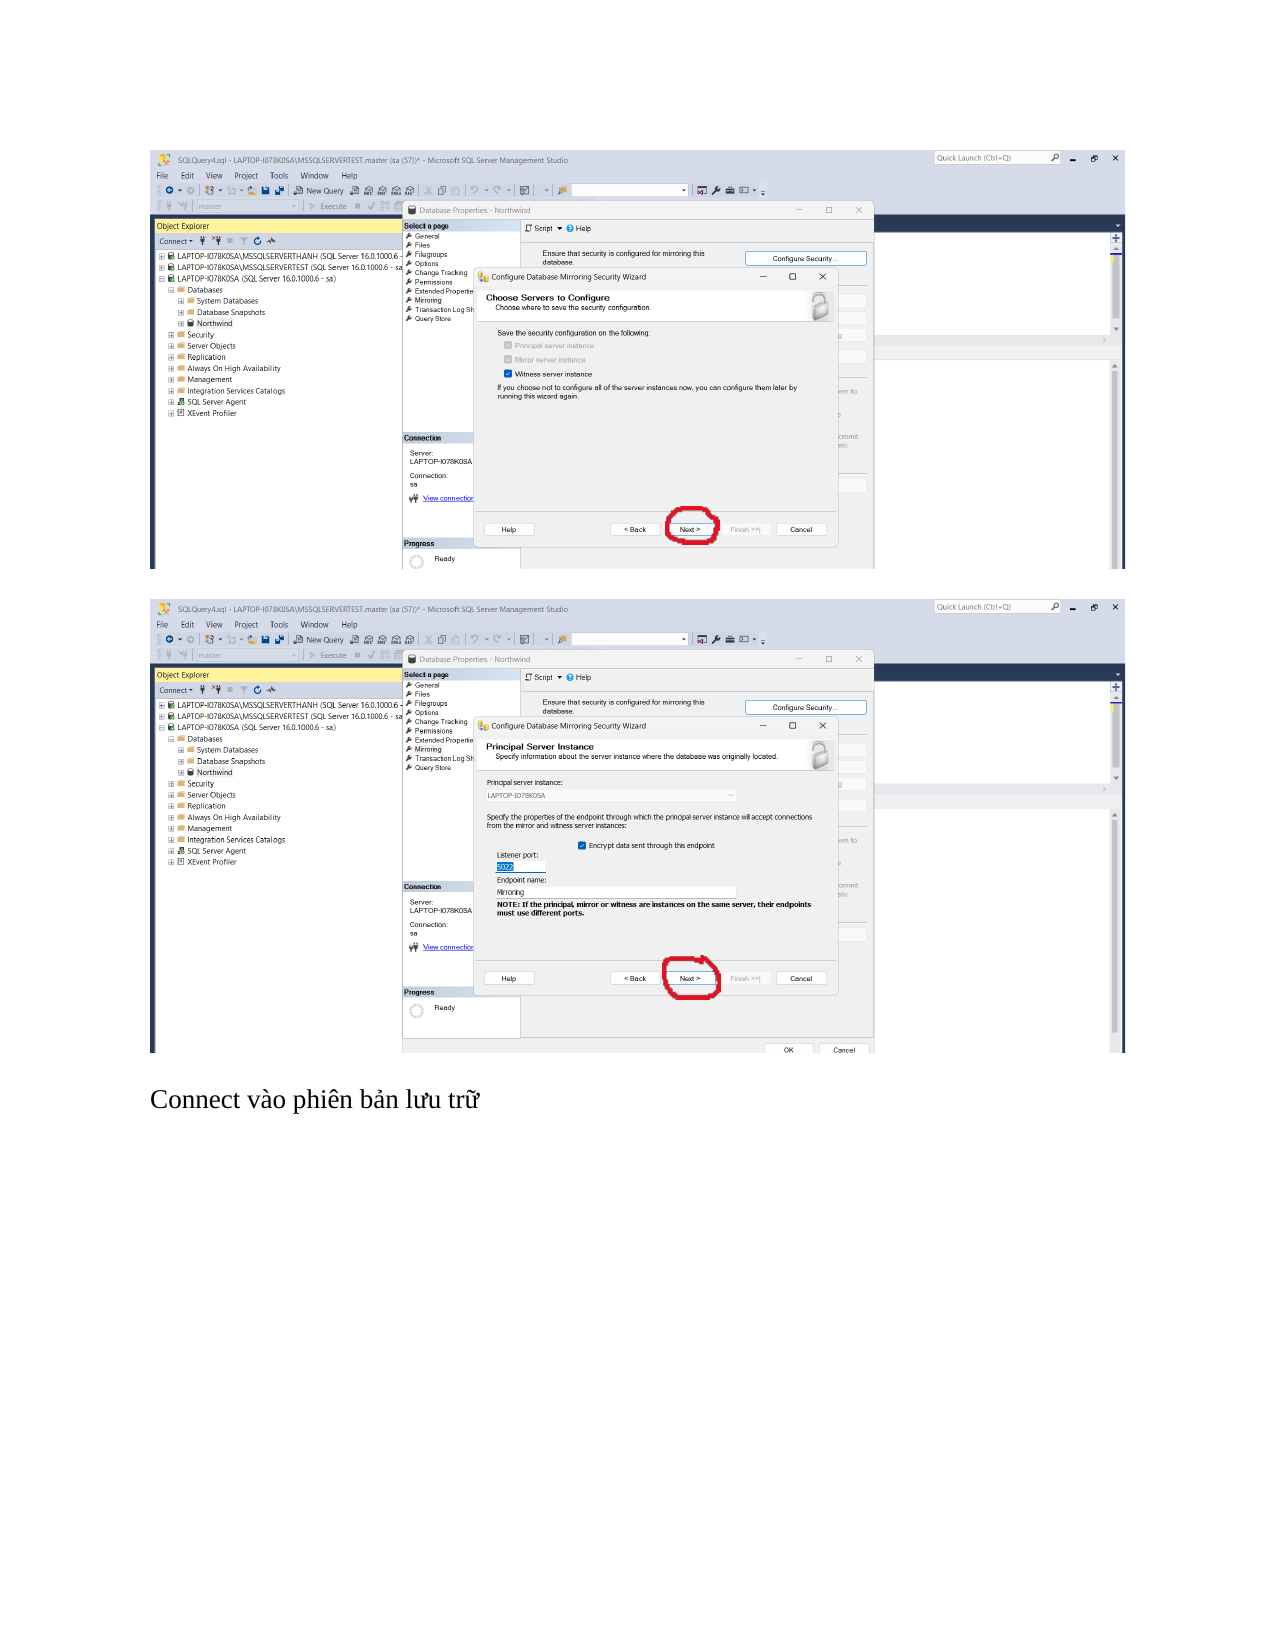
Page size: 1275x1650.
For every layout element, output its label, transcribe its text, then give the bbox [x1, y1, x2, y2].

picture [150, 599, 1125, 1053]
picture [150, 150, 1125, 569]
text Connect vào phiên bản lưu trữ [150, 1083, 1125, 1114]
